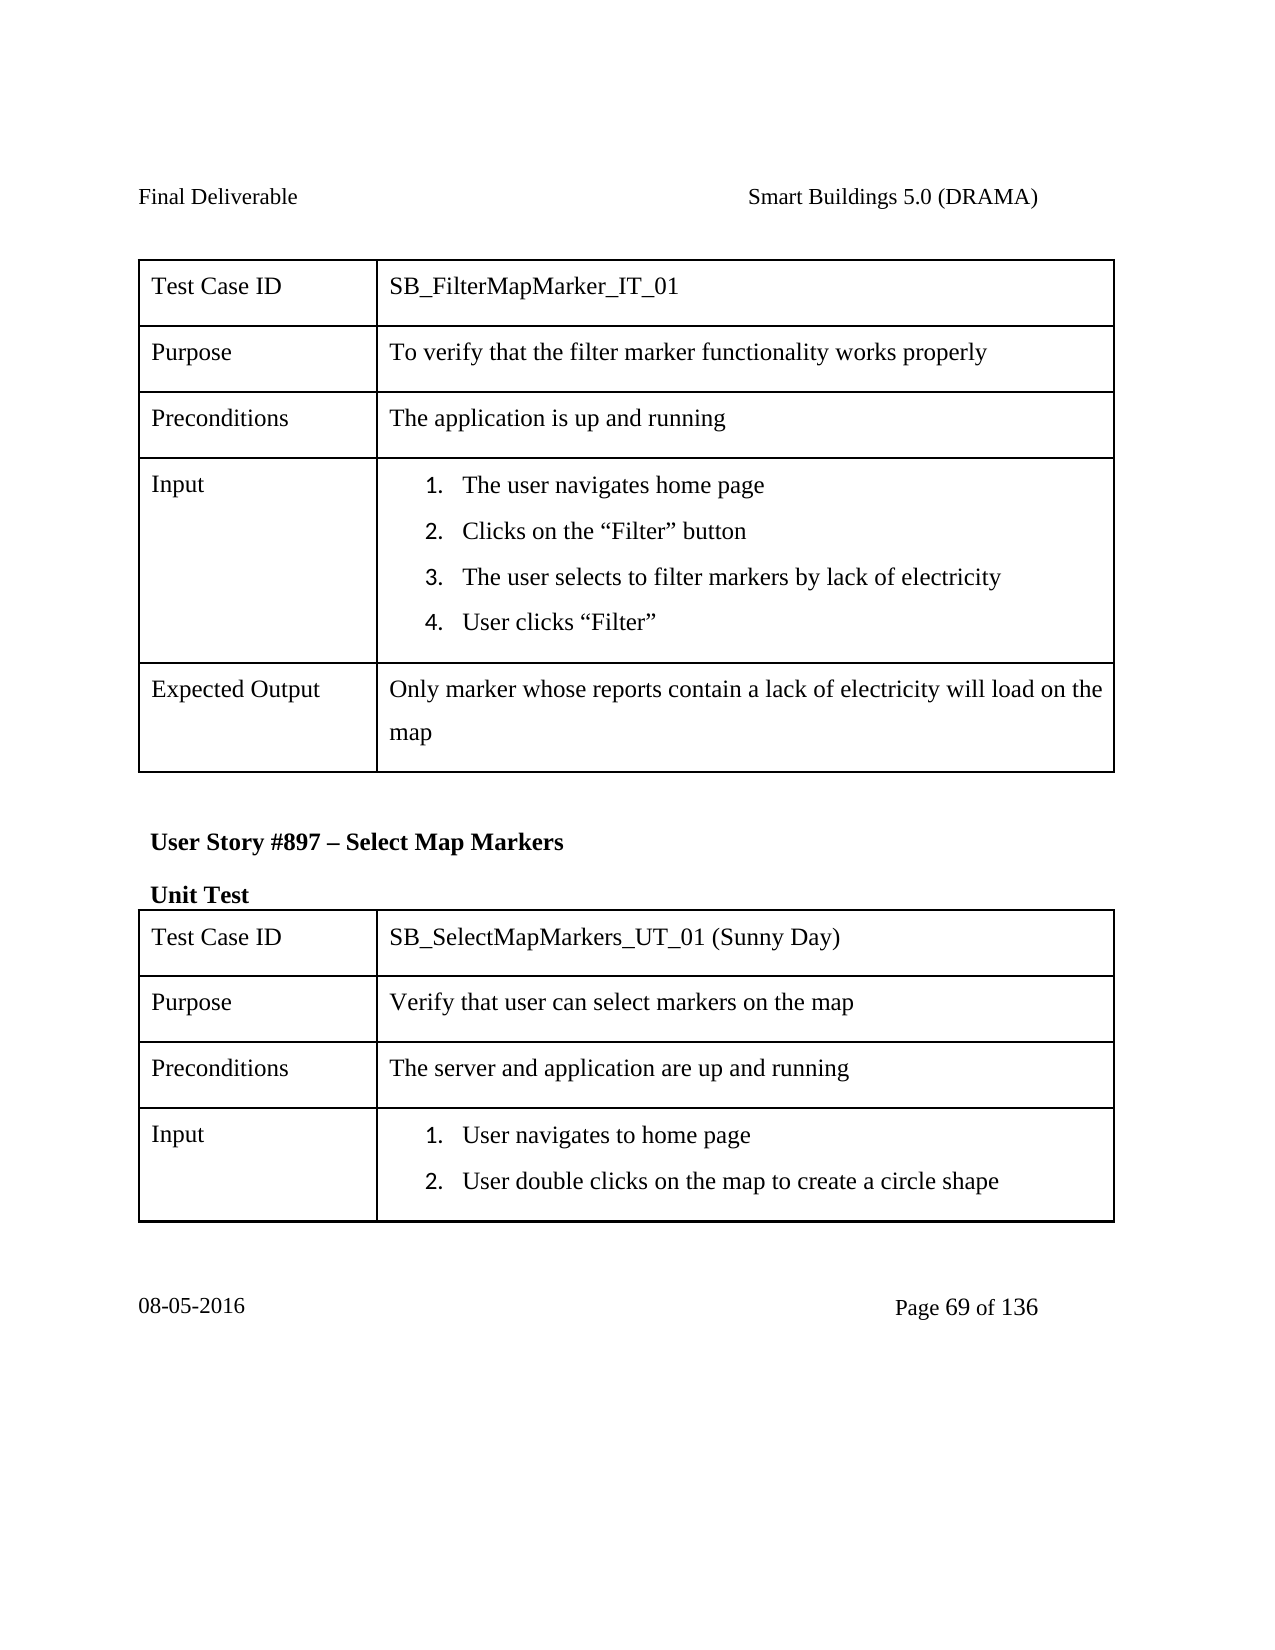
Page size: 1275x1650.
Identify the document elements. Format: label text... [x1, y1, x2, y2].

table_header Test Case ID [140, 261, 376, 325]
table_header SB_FilterMapMarker_IT_01 [378, 261, 1113, 325]
table_cell The user navigates home page Clicks on the “Filter” button The user selects to filter markers by lack of electricity User clicks “Filter” [378, 459, 1113, 662]
table_cell The server and application are up and running [378, 1043, 1113, 1107]
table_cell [378, 1109, 1113, 1220]
table_cell Preconditions [140, 1043, 376, 1107]
table_cell Preconditions [140, 393, 376, 457]
table_cell Purpose [140, 327, 376, 391]
table_cell Expected Output [140, 664, 376, 771]
table_header SB_SelectMapMarkers_UT_01 (Sunny Day) [378, 911, 1113, 975]
text Unit Test [150, 880, 1125, 909]
text User Story #897 – Select Map Markers [150, 827, 1125, 855]
table_cell Purpose [140, 977, 376, 1041]
table_cell The application is up and running [378, 393, 1113, 457]
table_cell To verify that the filter marker functionality works properly [378, 327, 1113, 391]
table_cell Verify that user can select markers on the map [378, 977, 1113, 1041]
table_cell Only marker whose reports contain a lack of electricity will load on the map [378, 664, 1113, 771]
table_header Test Case ID [140, 911, 376, 975]
table_cell Input [140, 459, 376, 662]
table_cell Input [140, 1109, 376, 1220]
